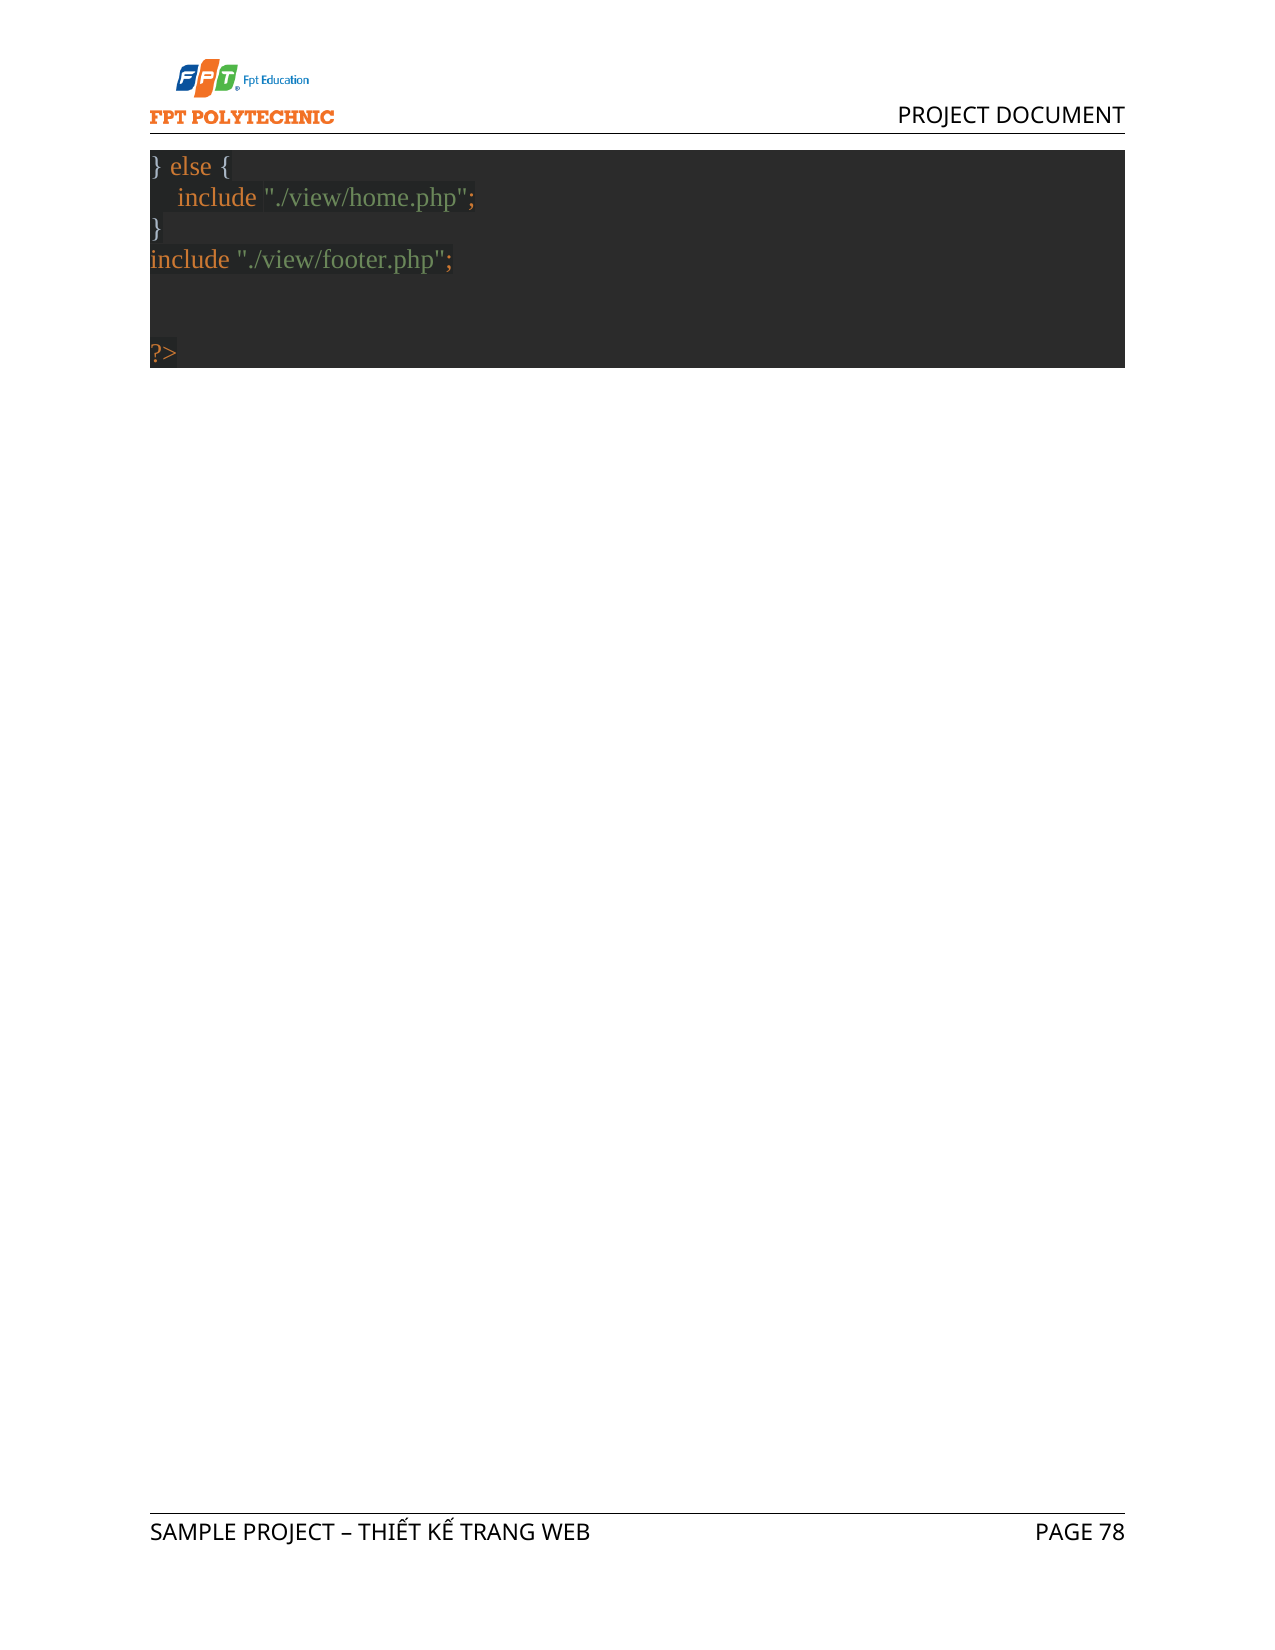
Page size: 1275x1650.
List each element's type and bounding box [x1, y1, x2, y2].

picture [150, 59, 336, 124]
text [150, 150, 1125, 368]
